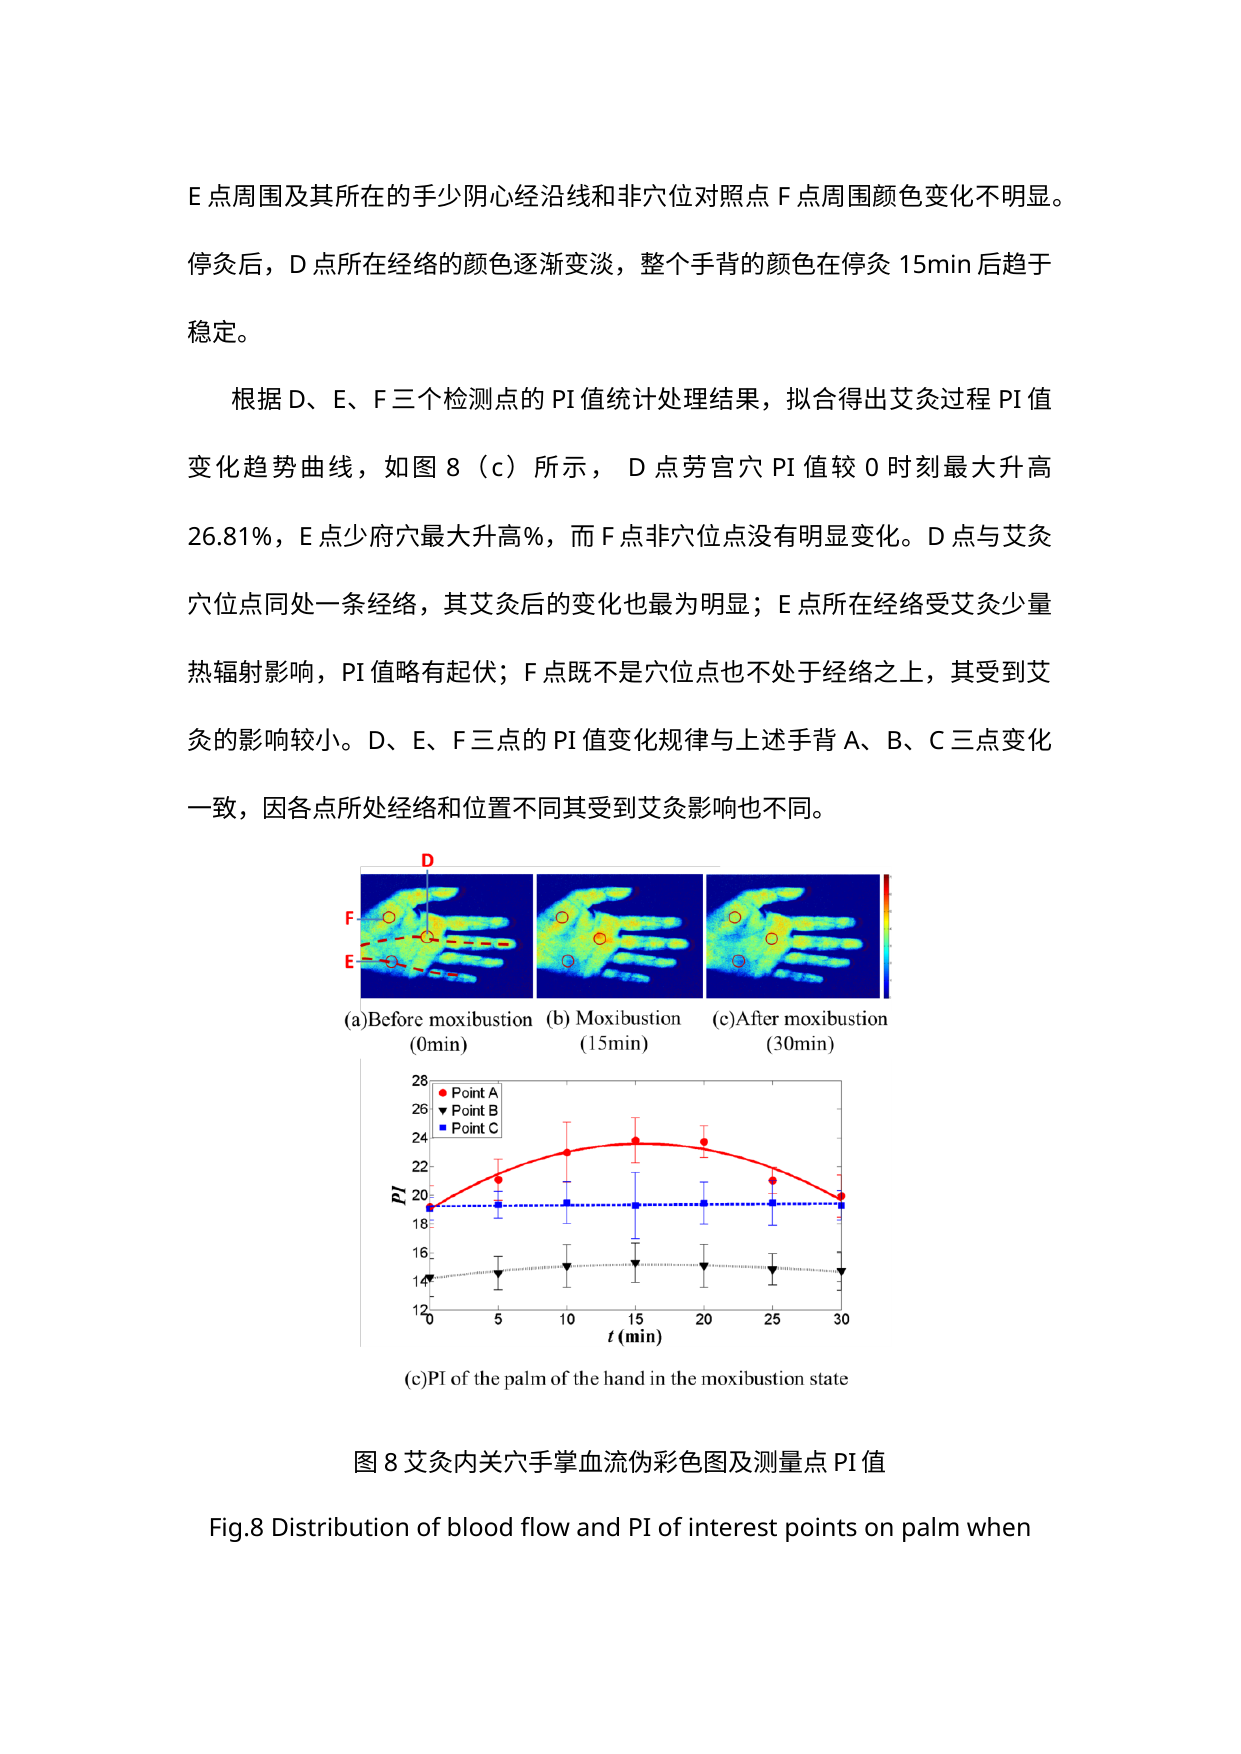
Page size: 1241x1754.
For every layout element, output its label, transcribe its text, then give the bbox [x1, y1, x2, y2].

text 根据D、E、F三个检测点的PI值统计处理结果，拟合得出艾灸过程PI值变化趋势曲线，如图8（c）所示， D点劳宫穴PI值较0时刻最大升高26.81%，E点少府穴最大升高%，而F点非穴位点没有明显变化。D点与艾灸穴位点同处一条经络，其艾灸后的变化也最为明显；E点所在经络受艾灸少量热辐射影响，PI值略有起伏；F点既不是穴位点也不处于经络之上，其受到艾灸的影响较小。D、E、F三点的PI值变化规律与上述手背A、B、C三点变化一致，因各点所处经络和位置不同其受到艾灸影响也不同。 [187, 365, 1053, 839]
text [187, 1494, 1053, 1559]
picture [332, 841, 909, 1402]
text 图8艾灸内关穴手掌血流伪彩色图及测量点PI值 [187, 1428, 1053, 1493]
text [187, 162, 1053, 363]
